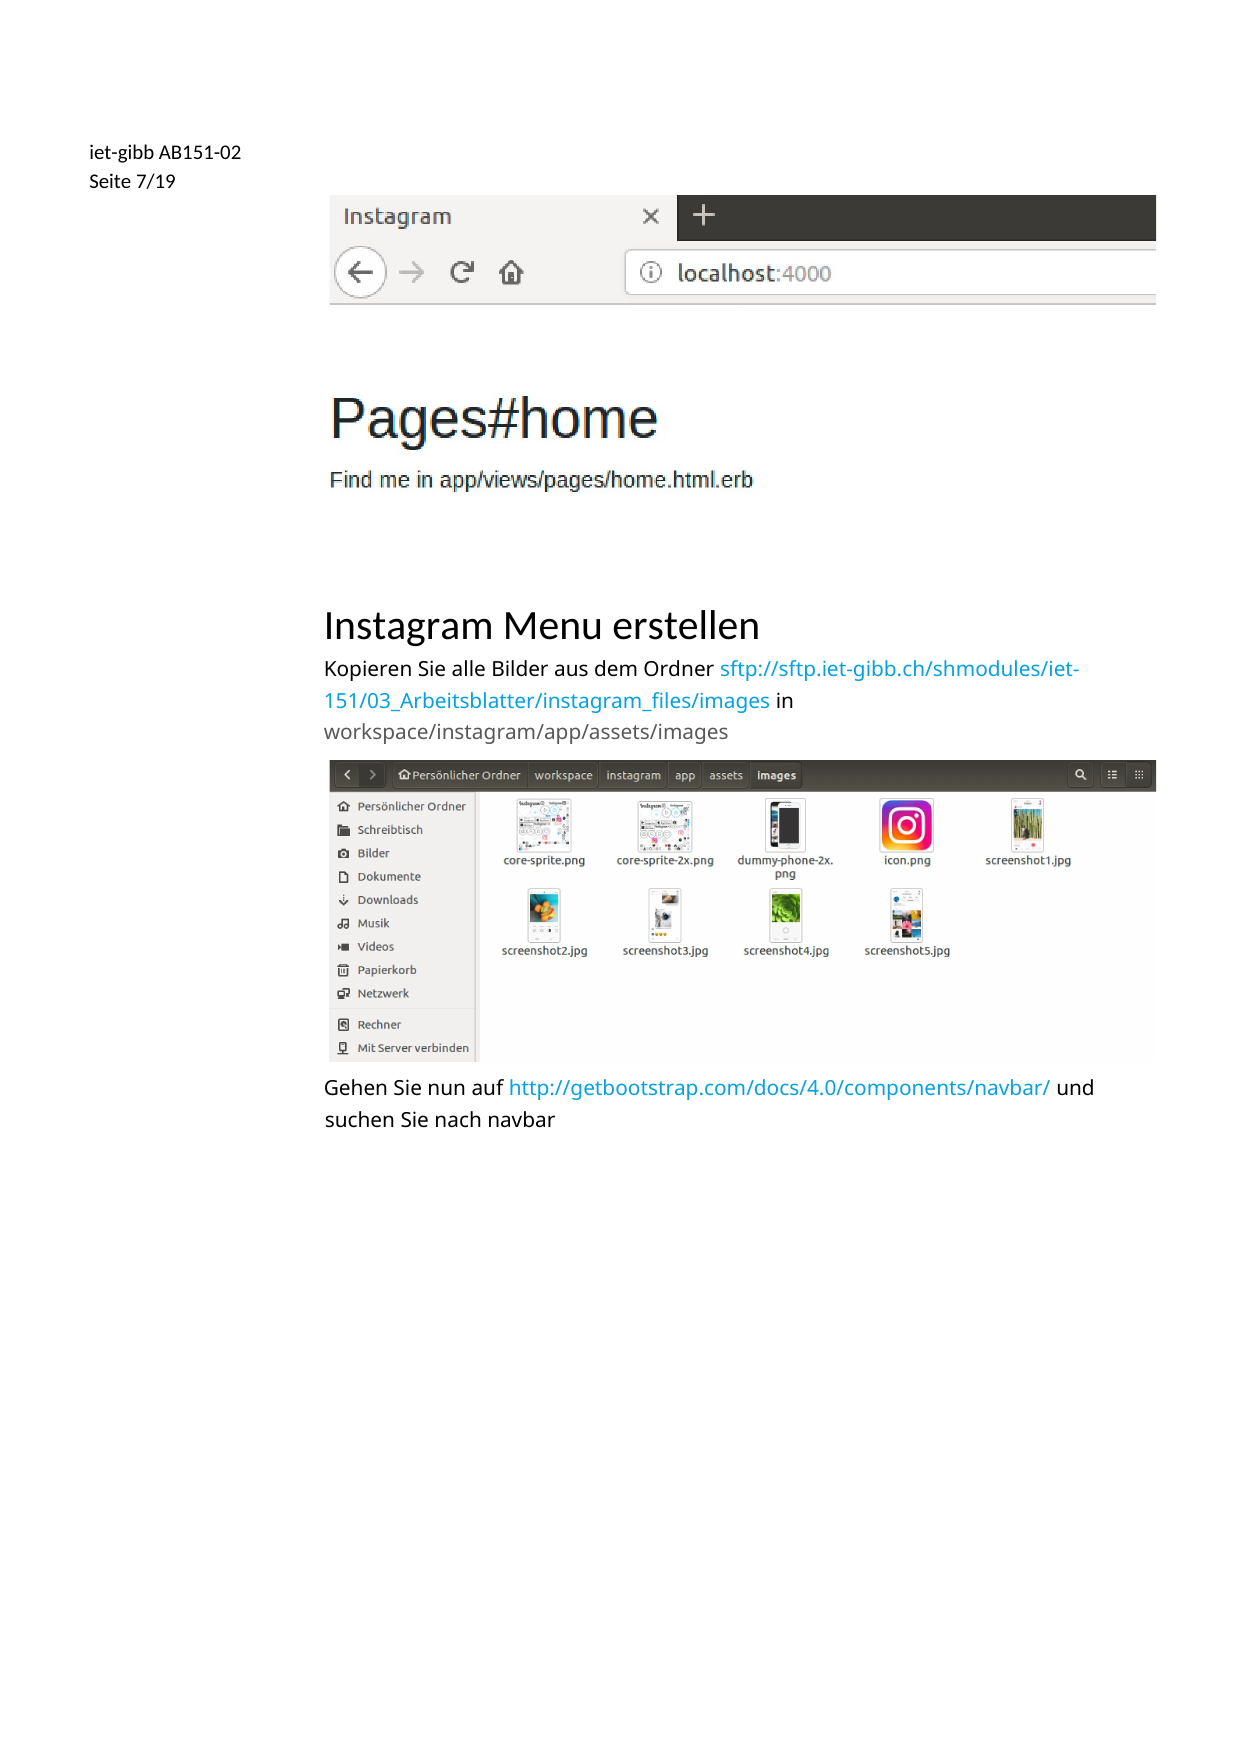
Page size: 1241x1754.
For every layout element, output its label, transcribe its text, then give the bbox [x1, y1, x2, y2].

picture [329, 195, 1157, 546]
subtitle Instagram Menu erstellen [323, 599, 1182, 650]
text 151/03_Arbeitsblatter/instagram_files/images in [323, 686, 1158, 714]
text Kopieren Sie alle Bilder aus dem Ordner sftp://sftp.iet-gibb.ch/shmodules/iet- [323, 654, 1152, 683]
text workspace/instagram/app/assets/images [323, 717, 1182, 746]
text Gehen Sie nun auf http://getbootstrap.com/docs/4.0/components/navbar/ und suchen Sie nach navbar [323, 1073, 1158, 1133]
picture [329, 760, 1157, 1062]
